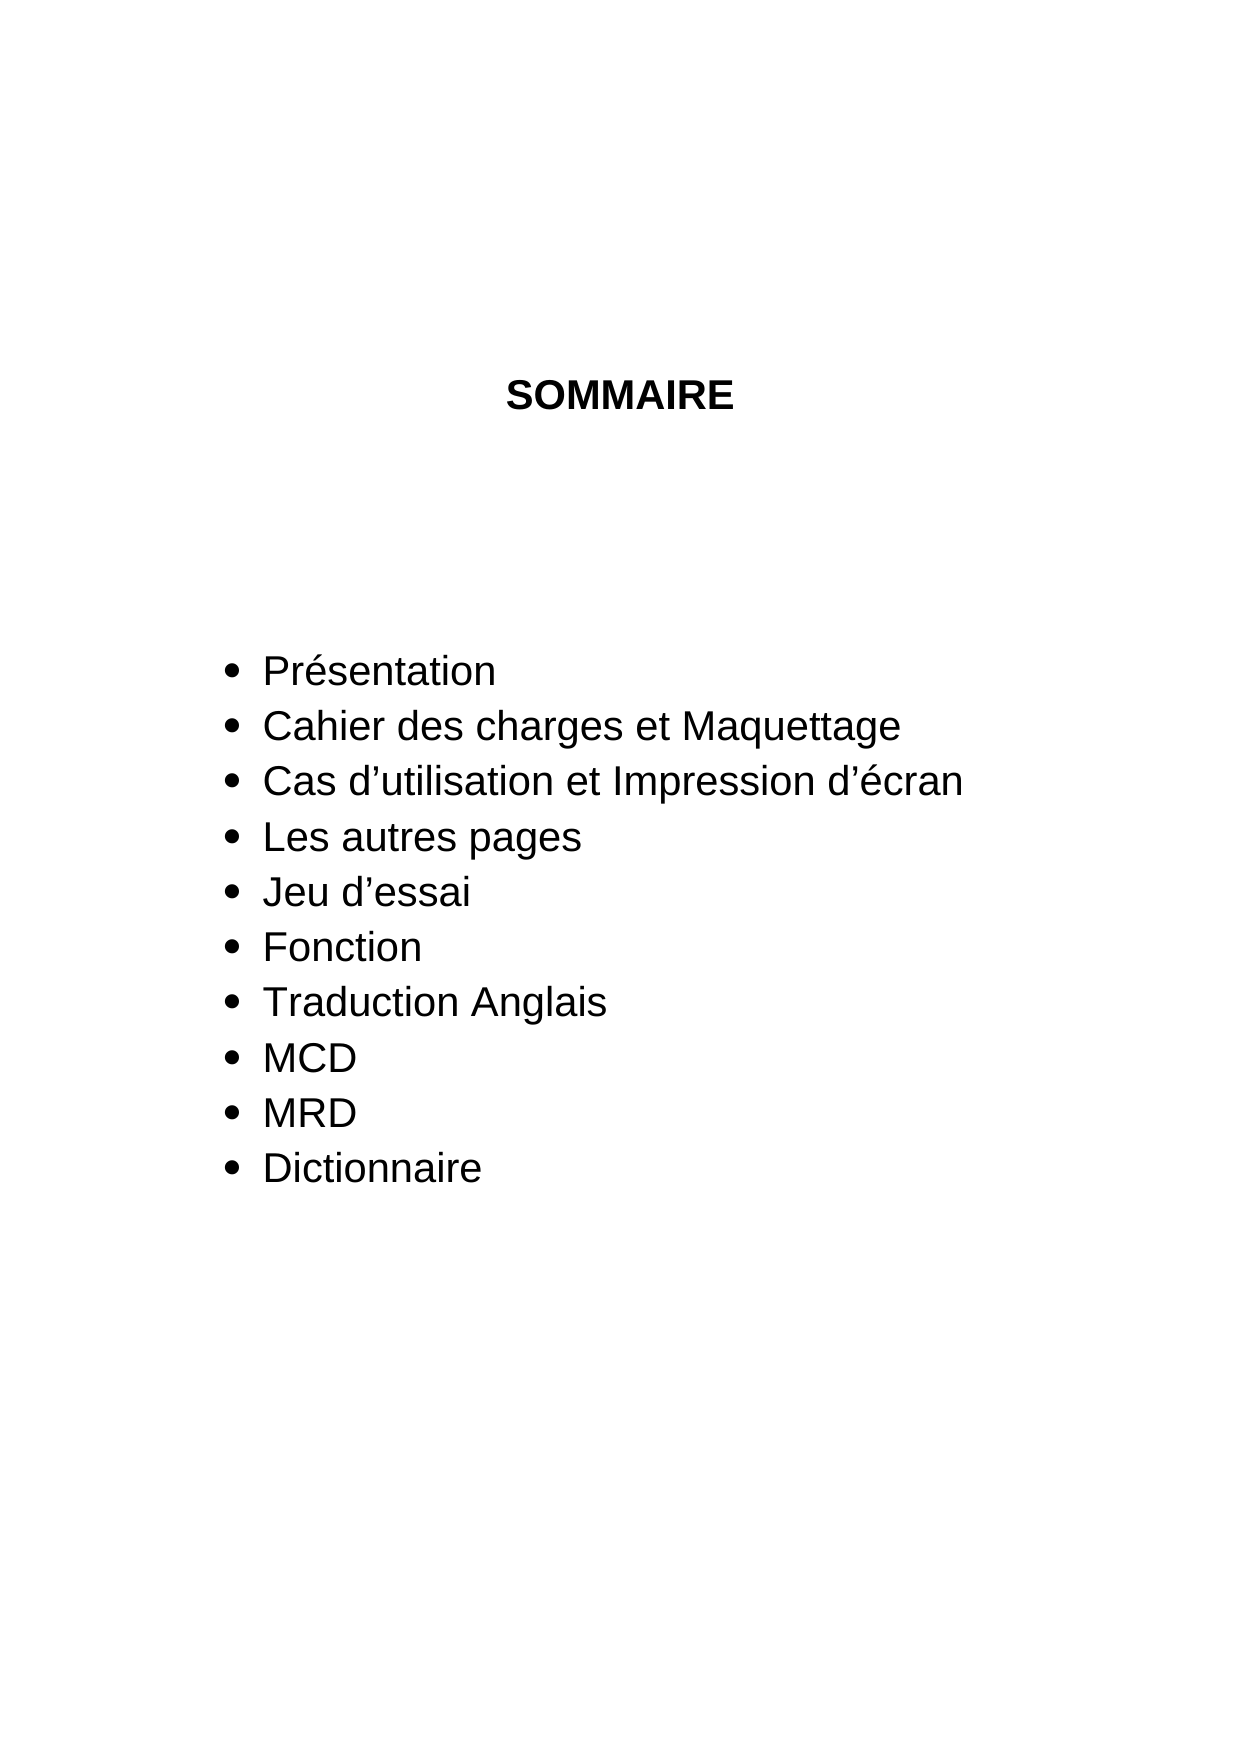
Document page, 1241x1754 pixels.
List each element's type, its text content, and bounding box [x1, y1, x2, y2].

list Cas d’utilisation et Impression d’écran [225, 757, 1090, 805]
list Cahier des charges et Maquettage [225, 701, 1090, 749]
list Fonction [225, 922, 1090, 971]
text SOMMAIRE [150, 370, 1090, 418]
list Dictionnaire [225, 1144, 1090, 1192]
list Présentation [225, 646, 1090, 694]
list MRD [225, 1088, 1090, 1137]
list Traduction Anglais [225, 978, 1090, 1026]
list Les autres pages [225, 812, 1090, 860]
list MCD [225, 1033, 1090, 1081]
list Jeu d’essai [225, 867, 1090, 915]
